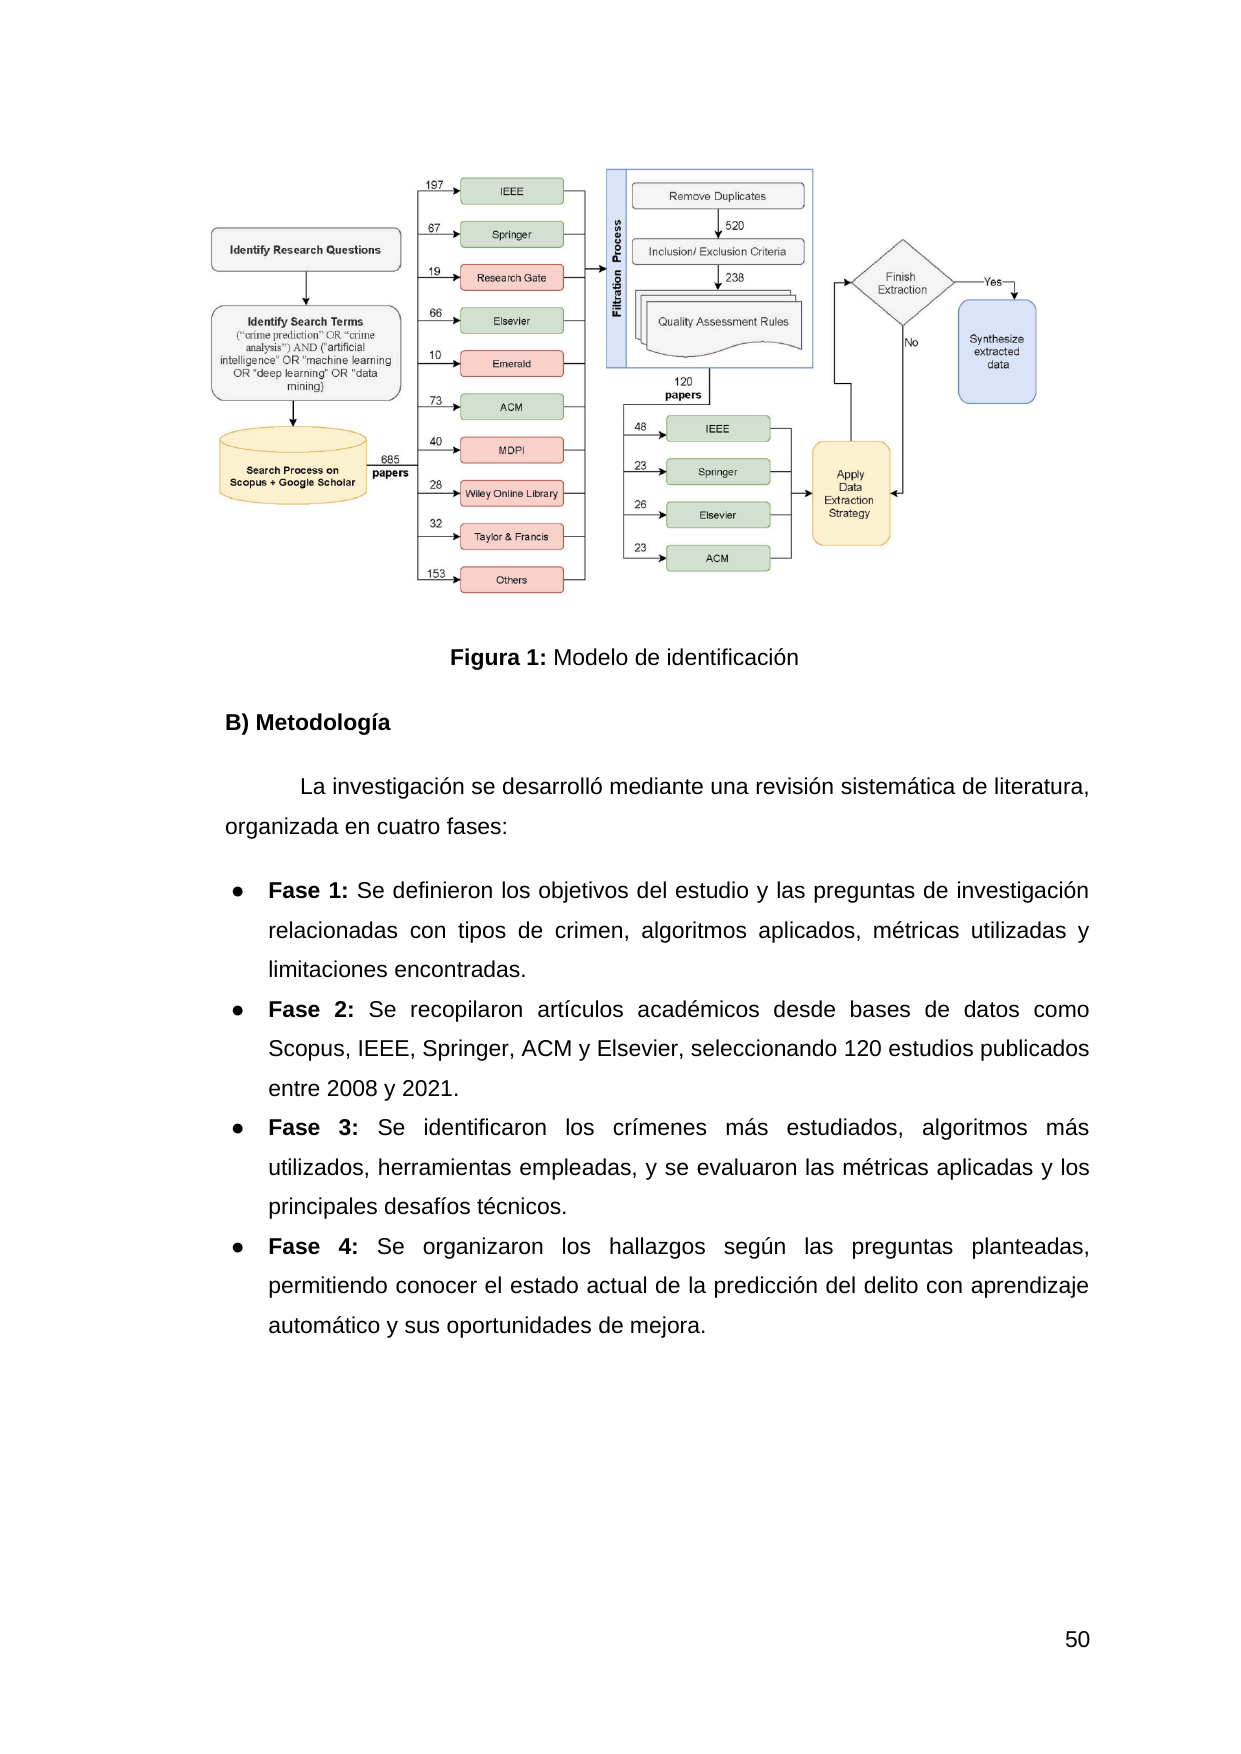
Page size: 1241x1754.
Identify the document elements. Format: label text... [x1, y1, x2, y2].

text La investigación se desarrolló mediante una revisión sistemática de literatura, organizada en cuatro fases: [225, 773, 1090, 839]
list Fase 3: Se identificaron los crímenes más estudiados, algoritmos más utilizados, herramientas empleadas, y se evaluaron las métricas aplicadas y los principales desafíos técnicos. [231, 1114, 1090, 1219]
picture [150, 150, 1091, 607]
list Fase 1: Se definieron los objetivos del estudio y las preguntas de investigación relacionadas con tipos de crimen, algoritmos aplicados, métricas utilizadas y limitaciones encontradas. [231, 877, 1090, 983]
list Fase 4: Se organizaron los hallazgos según las preguntas planteadas, permitiendo conocer el estado actual de la predicción del delito con aprendizaje automático y sus oportunidades de mejora. [231, 1233, 1090, 1338]
text Figura 1: Modelo de identificación [150, 644, 1090, 671]
list Fase 2: Se recopilaron artículos académicos desde bases de datos como Scopus, IEEE, Springer, ACM y Elsevier, seleccionando 120 estudios publicados entre 2008 y 2021. [231, 996, 1090, 1101]
text B) Metodología [225, 709, 1090, 735]
